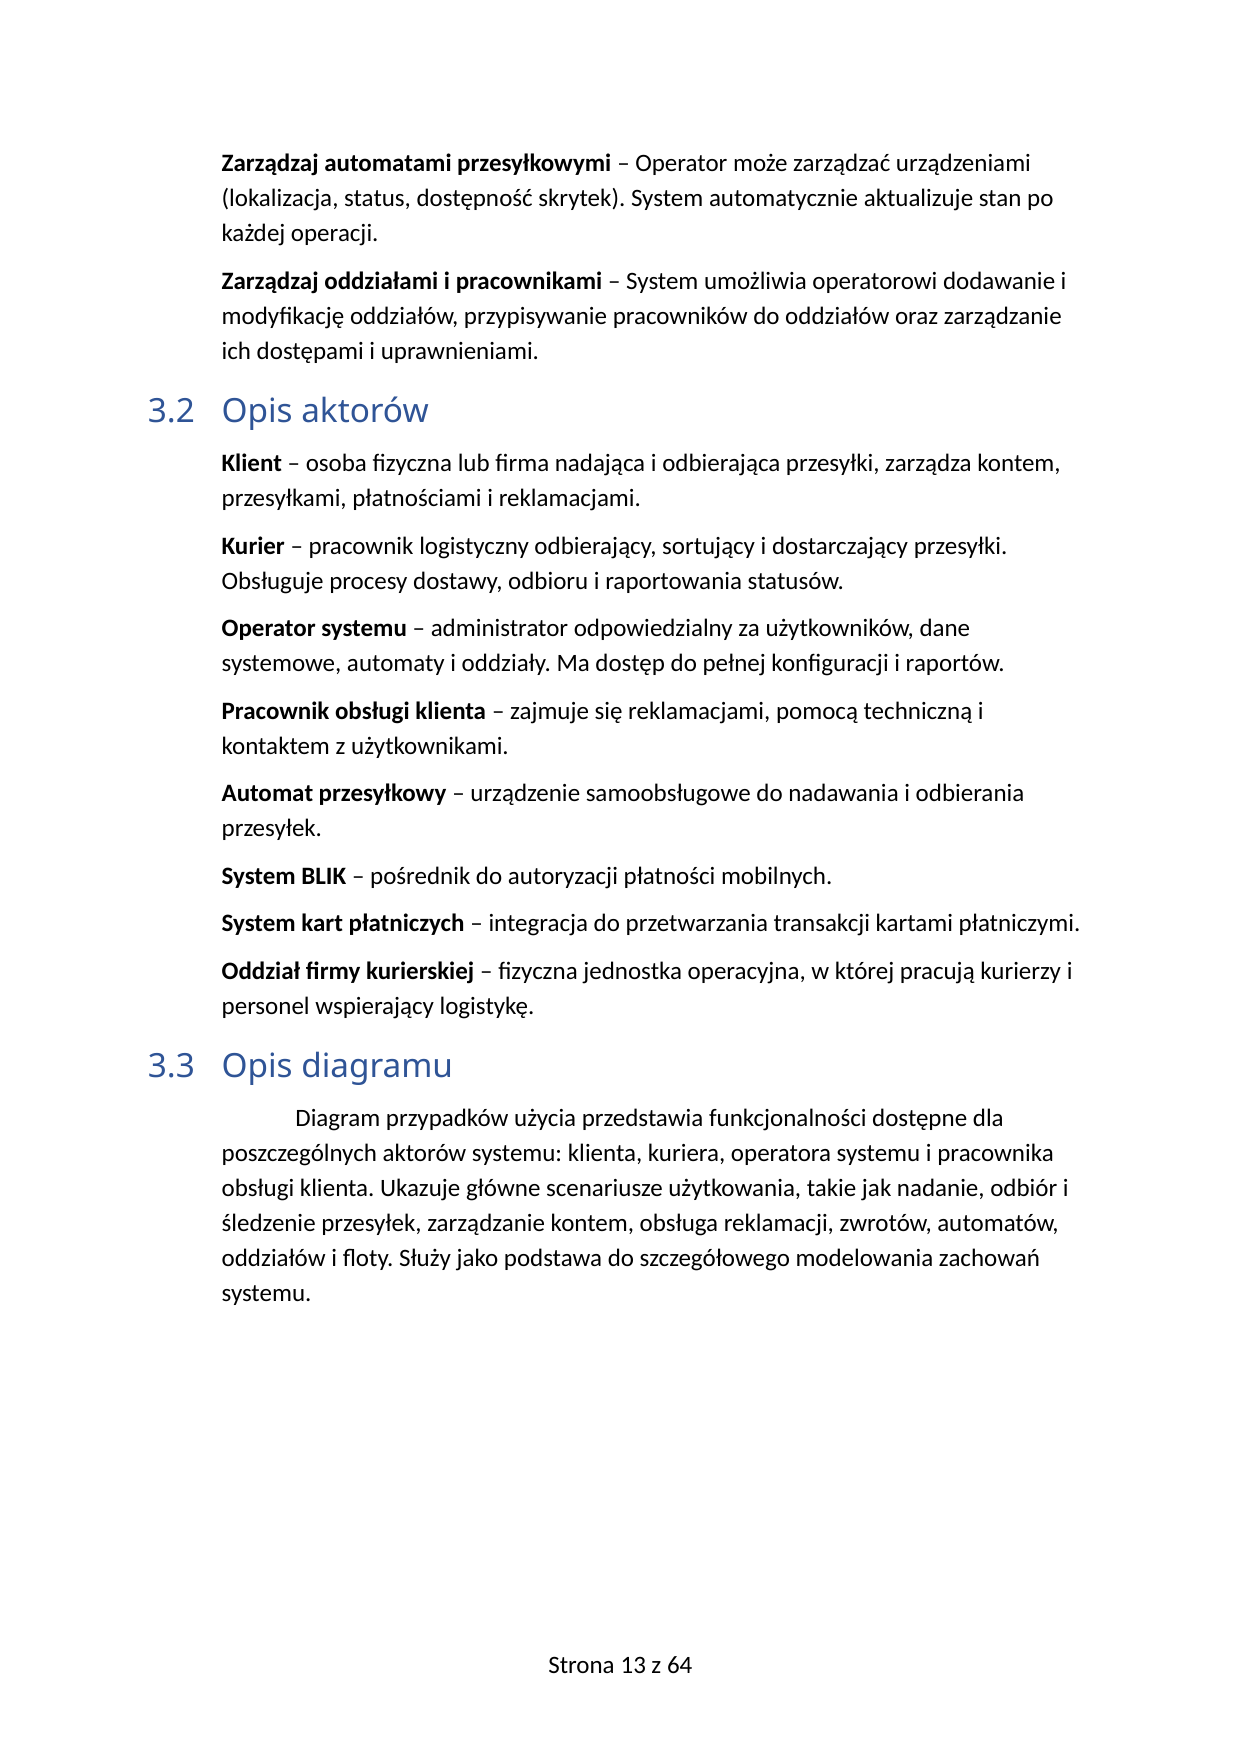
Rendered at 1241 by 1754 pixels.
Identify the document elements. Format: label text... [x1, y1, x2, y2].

text Pracownik obsługi klienta – zajmuje się reklamacjami, pomocą techniczną i kontaktem z użytkownikami. [221, 695, 1093, 760]
subtitle 3.2 Opis aktorów [148, 387, 1093, 432]
text Automat przesyłkowy – urządzenie samoobsługowe do nadawania i odbierania przesyłek. [221, 777, 1093, 843]
text Zarządzaj automatami przesyłkowymi – Operator może zarządzać urządzeniami (lokalizacja, status, dostępność skrytek). System automatycznie aktualizuje stan po każdej operacji. [221, 148, 1093, 248]
text Oddział firmy kurierskiej – fizyczna jednostka operacyjna, w której pracują kurierzy i personel wspierający logistykę. [221, 955, 1093, 1020]
text System BLIK – pośrednik do autoryzacji płatności mobilnych. [221, 860, 1093, 890]
text Diagram przypadków użycia przedstawia funkcjonalności dostępne dla poszczególnych aktorów systemu: klienta, kuriera, operatora systemu i pracownika obsługi klienta. Ukazuje główne scenariusze użytkowania, takie jak nadanie, odbiór i śledzenie przesyłek, zarządzanie kontem, obsługa reklamacji, zwrotów, automatów, oddziałów i floty. Służy jako podstawa do szczegółowego modelowania zachowań systemu. [221, 1102, 1093, 1307]
text Klient – osoba fizyczna lub firma nadająca i odbierająca przesyłki, zarządza kontem, przesyłkami, płatnościami i reklamacjami. [221, 447, 1093, 513]
text Zarządzaj oddziałami i pracownikami – System umożliwia operatorowi dodawanie i modyfikację oddziałów, przypisywanie pracowników do oddziałów oraz zarządzanie ich dostępami i uprawnieniami. [221, 265, 1093, 366]
text System kart płatniczych – integracja do przetwarzania transakcji kartami płatniczymi. [221, 907, 1093, 938]
text Operator systemu – administrator odpowiedzialny za użytkowników, dane systemowe, automaty i oddziały. Ma dostęp do pełnej konfiguracji i raportów. [221, 612, 1093, 678]
subtitle 3.3 Opis diagramu [148, 1041, 1093, 1087]
text Kurier – pracownik logistyczny odbierający, sortujący i dostarczający przesyłki. Obsługuje procesy dostawy, odbioru i raportowania statusów. [221, 530, 1093, 595]
